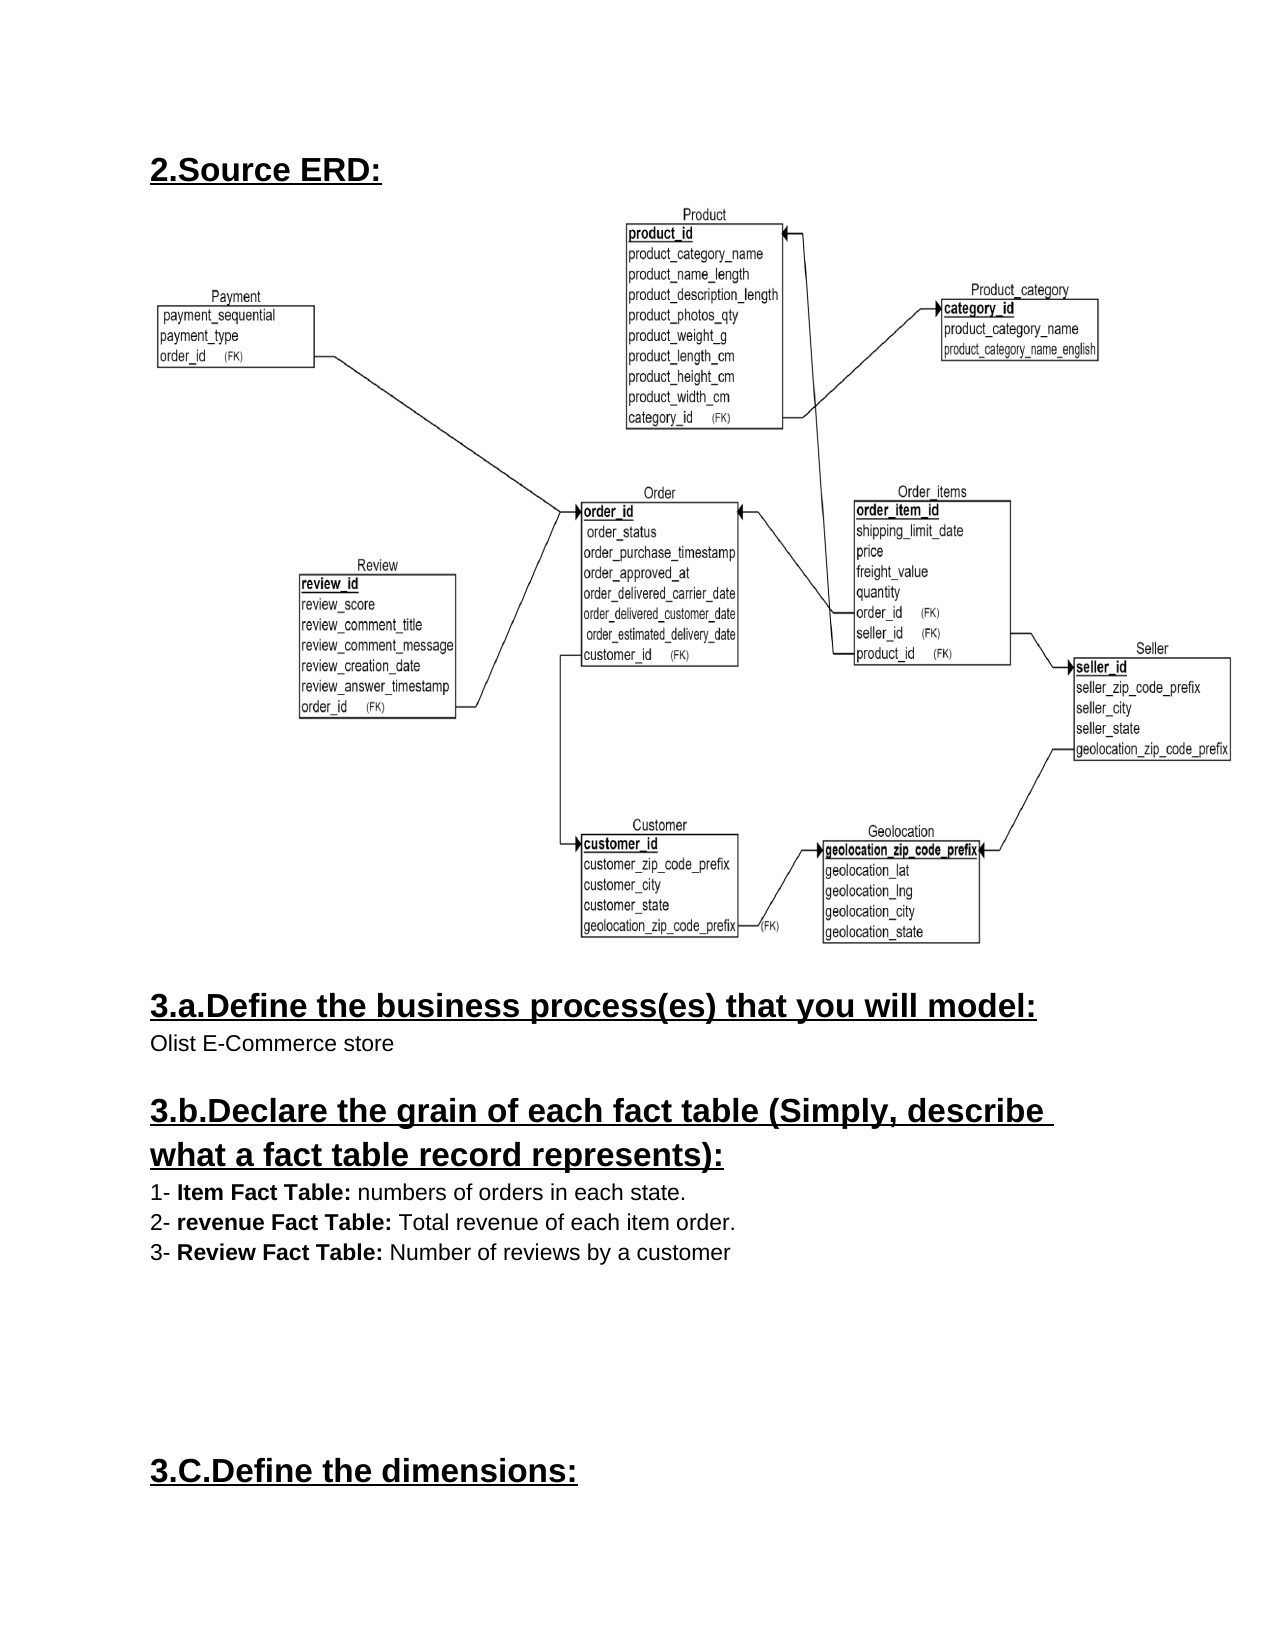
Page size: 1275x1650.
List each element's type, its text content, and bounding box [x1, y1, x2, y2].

text 1- Item Fact Table: numbers of orders in each state. [150, 1179, 1125, 1205]
text 3- Review Fact Table: Number of reviews by a customer [150, 1239, 1125, 1266]
text Olist E-Commerce store [150, 1030, 1125, 1057]
text 2.Source ERD: [150, 150, 1125, 188]
picture [150, 194, 1237, 952]
text 3.a.Define the business process(es) that you will model: [150, 986, 1125, 1024]
text 3.b.Declare the grain of each fact table (Simply, describe what a fact table record represents): [150, 1091, 1125, 1173]
text 3.C.Define the dimensions: [150, 1451, 1125, 1489]
text 2- revenue Fact Table: Total revenue of each item order. [150, 1209, 1125, 1236]
